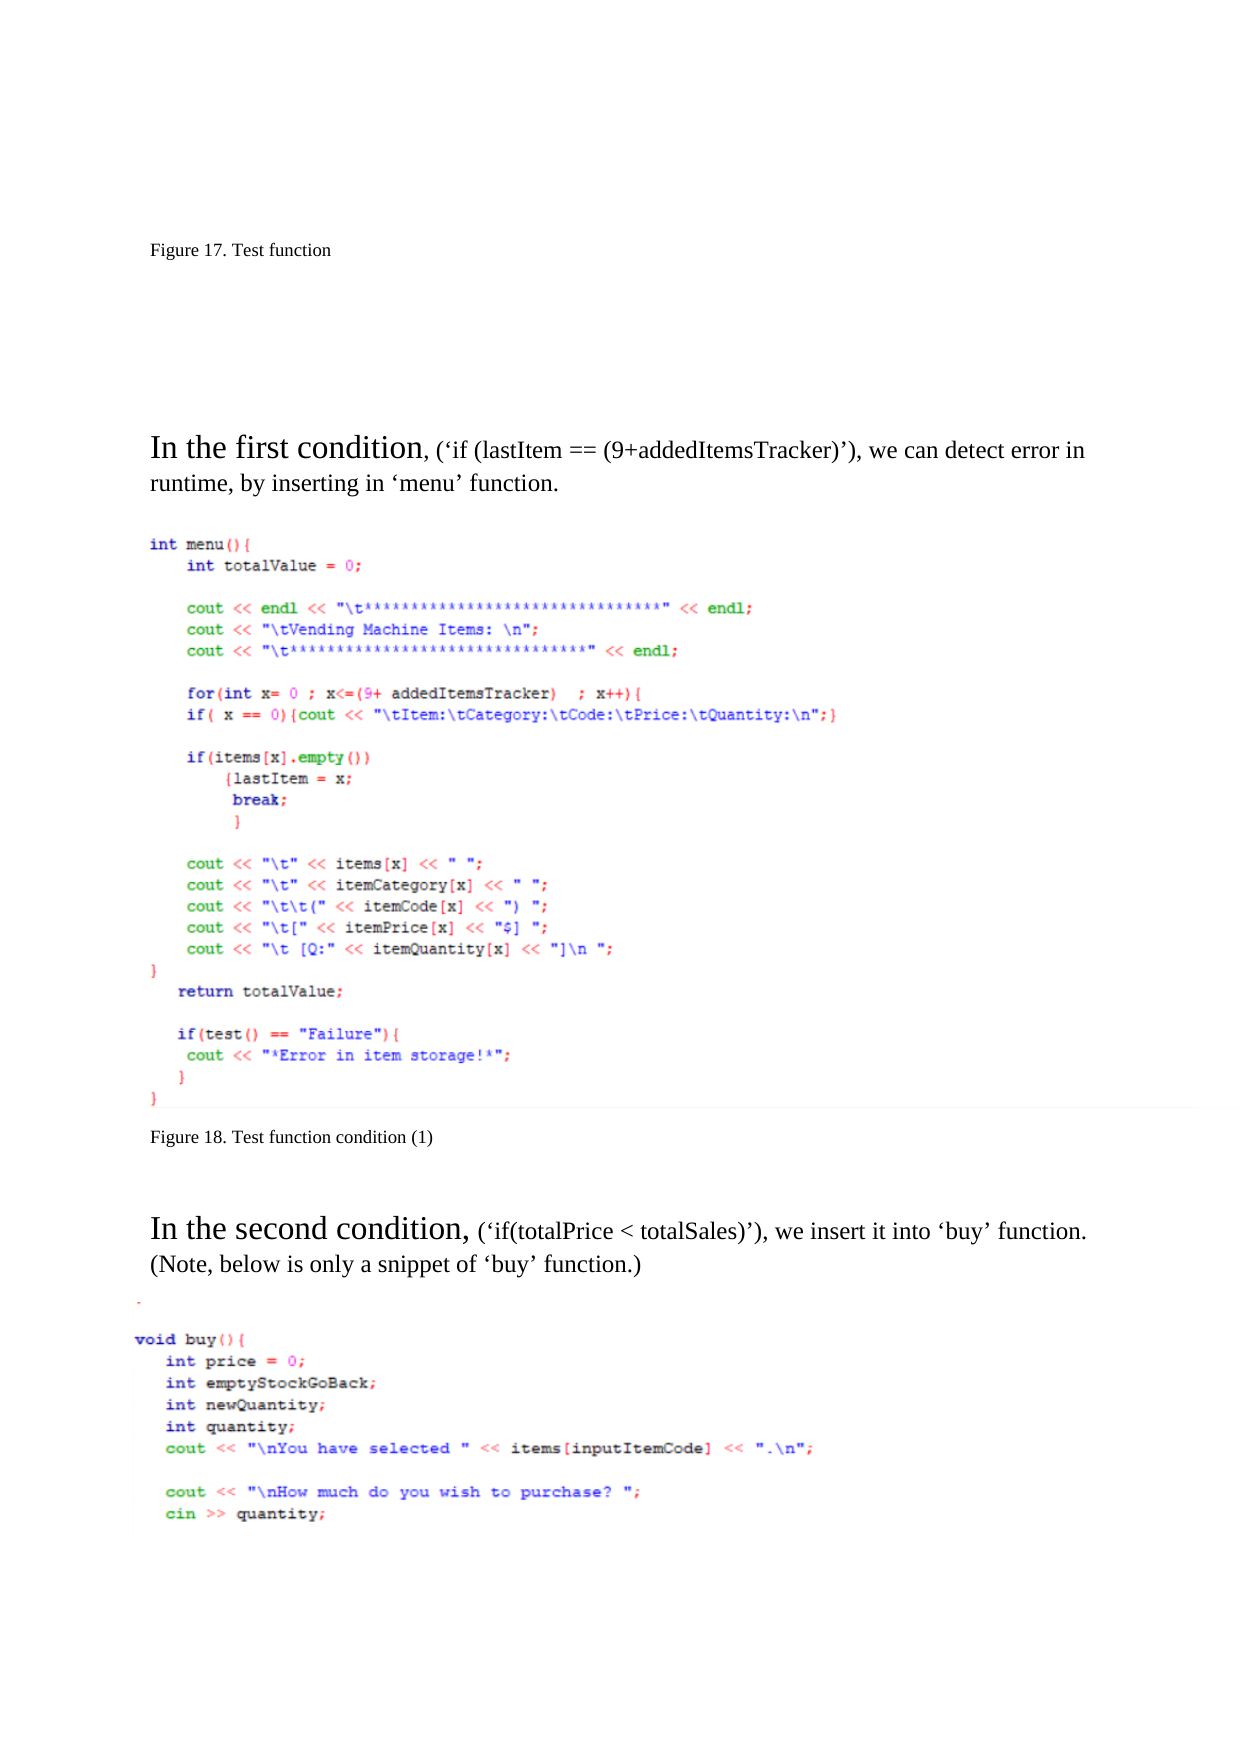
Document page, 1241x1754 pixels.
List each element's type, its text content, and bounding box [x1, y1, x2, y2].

text In the first condition, (‘if (lastItem == (9+addedItemsTracker)’), we can detect error in runtime, by inserting in ‘menu’ function. [150, 427, 1090, 497]
picture [150, 515, 1241, 1108]
text In the second condition, (‘if(totalPrice < totalSales)’), we insert it into ‘buy’ function. (Note, below is only a snippet of ‘buy’ function.) [150, 1208, 1090, 1278]
text Figure 18. Test function condition (1) [150, 1126, 1090, 1148]
text Figure 17. Test function [150, 239, 1090, 261]
picture [133, 1302, 1066, 1543]
